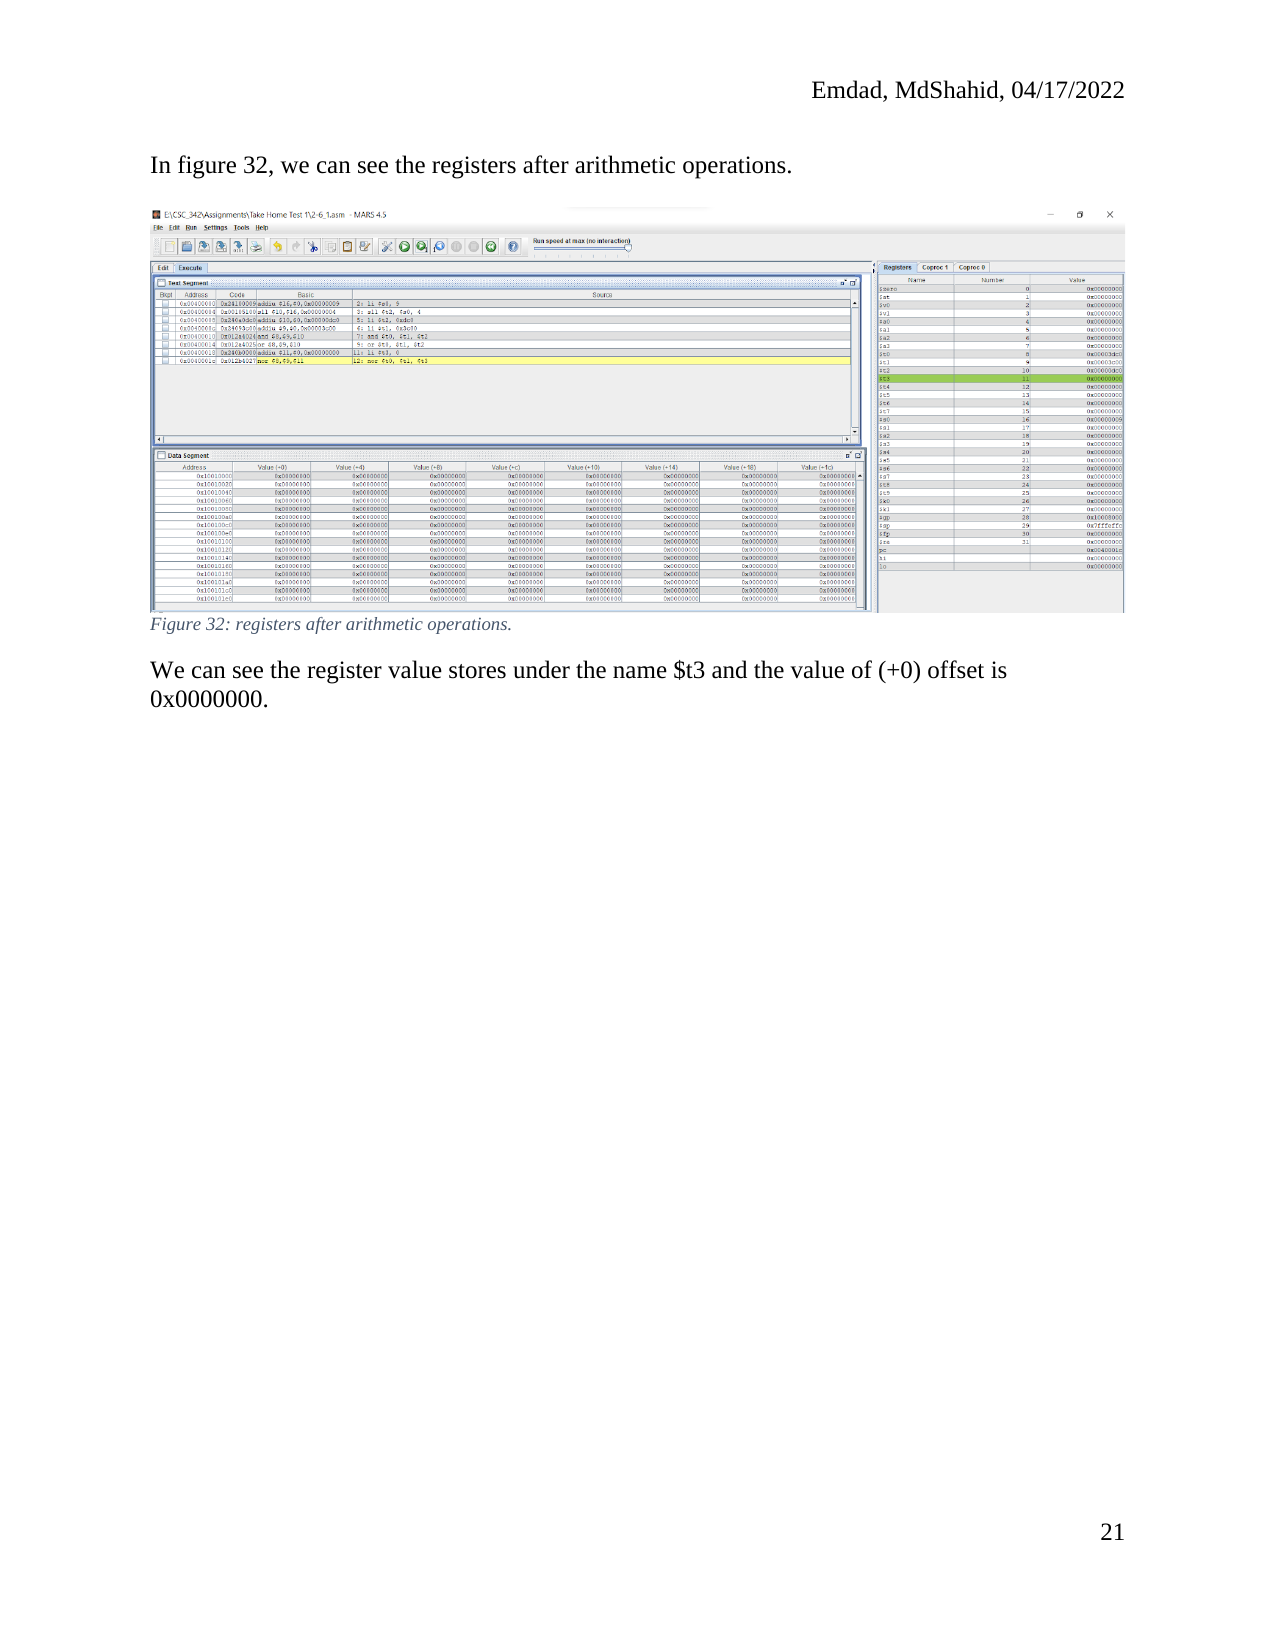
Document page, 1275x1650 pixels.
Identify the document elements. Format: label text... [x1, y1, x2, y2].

picture [150, 207, 1125, 613]
text We can see the register value stores under the name $t3 and the value of (+0) offset is 0x0000000. [150, 655, 1125, 712]
text Figure 32: registers after arithmetic operations. [150, 613, 1125, 634]
text In figure 32, we can see the registers after arithmetic operations. [150, 150, 1125, 179]
